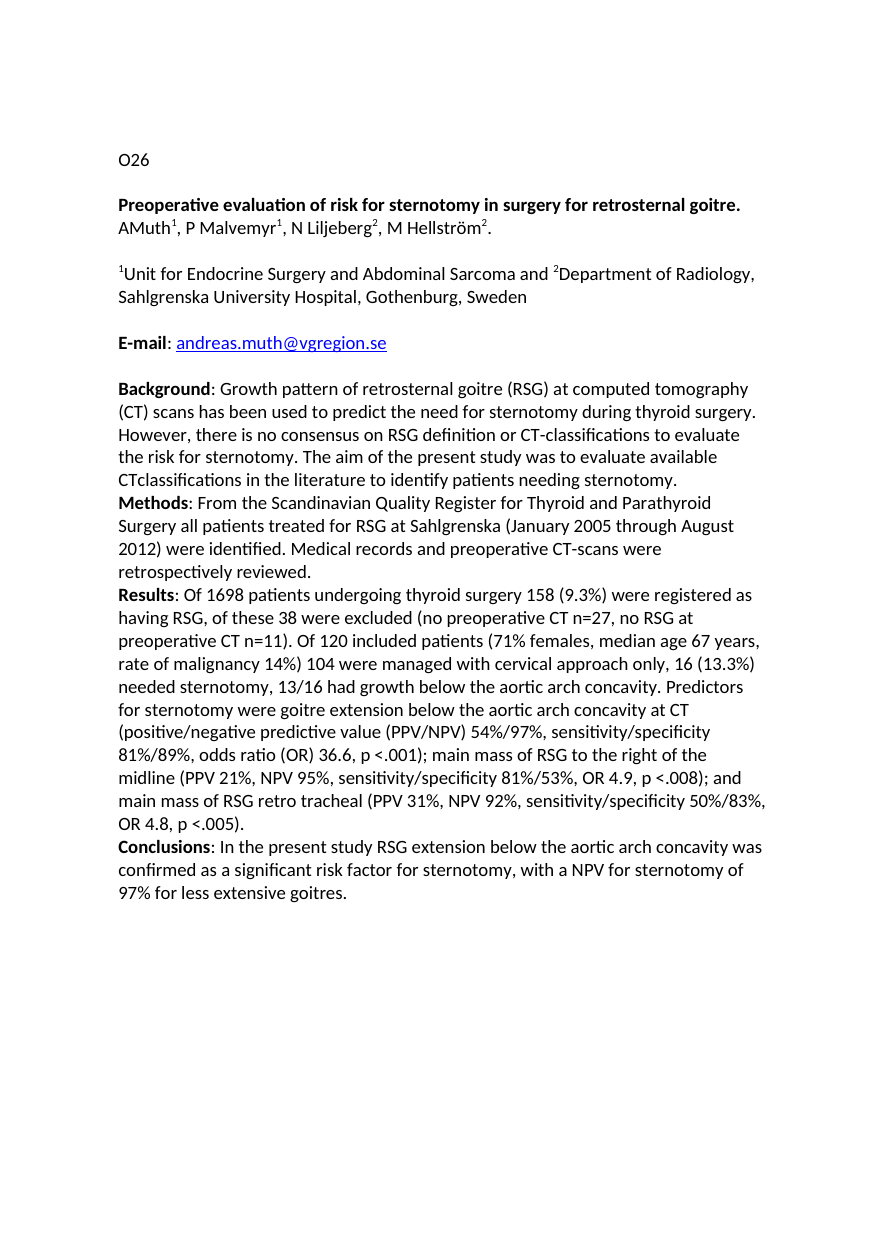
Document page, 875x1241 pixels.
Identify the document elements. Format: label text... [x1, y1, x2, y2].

text O26 [118, 148, 767, 171]
text Methods: From the Scandinavian Quality Register for Thyroid and Parathyroid Surgery all patients treated for RSG at Sahlgrenska (January 2005 through August 2012) were identified. Medical records and preoperative CT-scans were retrospectively reviewed. [118, 491, 767, 583]
text E-mail: andreas.muth@vgregion.se [118, 331, 767, 354]
text 1Unit for Endocrine Surgery and Abdominal Sarcoma and 2Department of Radiology, Sahlgrenska University Hospital, Gothenburg, Sweden [118, 262, 767, 308]
text AMuth1, P Malvemyr1, N Liljeberg2, M Hellström2. [118, 216, 767, 239]
text Background: Growth pattern of retrosternal goitre (RSG) at computed tomography (CT) scans has been used to predict the need for sternotomy during thyroid surgery. However, there is no consensus on RSG definition or CT-classifications to evaluate the risk for sternotomy. The aim of the present study was to evaluate available CTclassifications in the literature to identify patients needing sternotomy. [118, 377, 767, 491]
text Preoperative evaluation of risk for sternotomy in surgery for retrosternal goitre. [118, 193, 767, 216]
text Results: Of 1698 patients undergoing thyroid surgery 158 (9.3%) were registered as having RSG, of these 38 were excluded (no preoperative CT n=27, no RSG at preoperative CT n=11). Of 120 included patients (71% females, median age 67 years, rate of malignancy 14%) 104 were managed with cervical approach only, 16 (13.3%) needed sternotomy, 13/16 had growth below the aortic arch concavity. Predictors for sternotomy were goitre extension below the aortic arch concavity at CT (positive/negative predictive value (PPV/NPV) 54%/97%, sensitivity/specificity 81%/89%, odds ratio (OR) 36.6, p <.001); main mass of RSG to the right of the midline (PPV 21%, NPV 95%, sensitivity/specificity 81%/53%, OR 4.9, p <.008); and main mass of RSG retro tracheal (PPV 31%, NPV 92%, sensitivity/specificity 50%/83%, OR 4.8, p <.005). [118, 583, 767, 835]
text Conclusions: In the present study RSG extension below the aortic arch concavity was confirmed as a significant risk factor for sternotomy, with a NPV for sternotomy of 97% for less extensive goitres. [118, 835, 767, 904]
